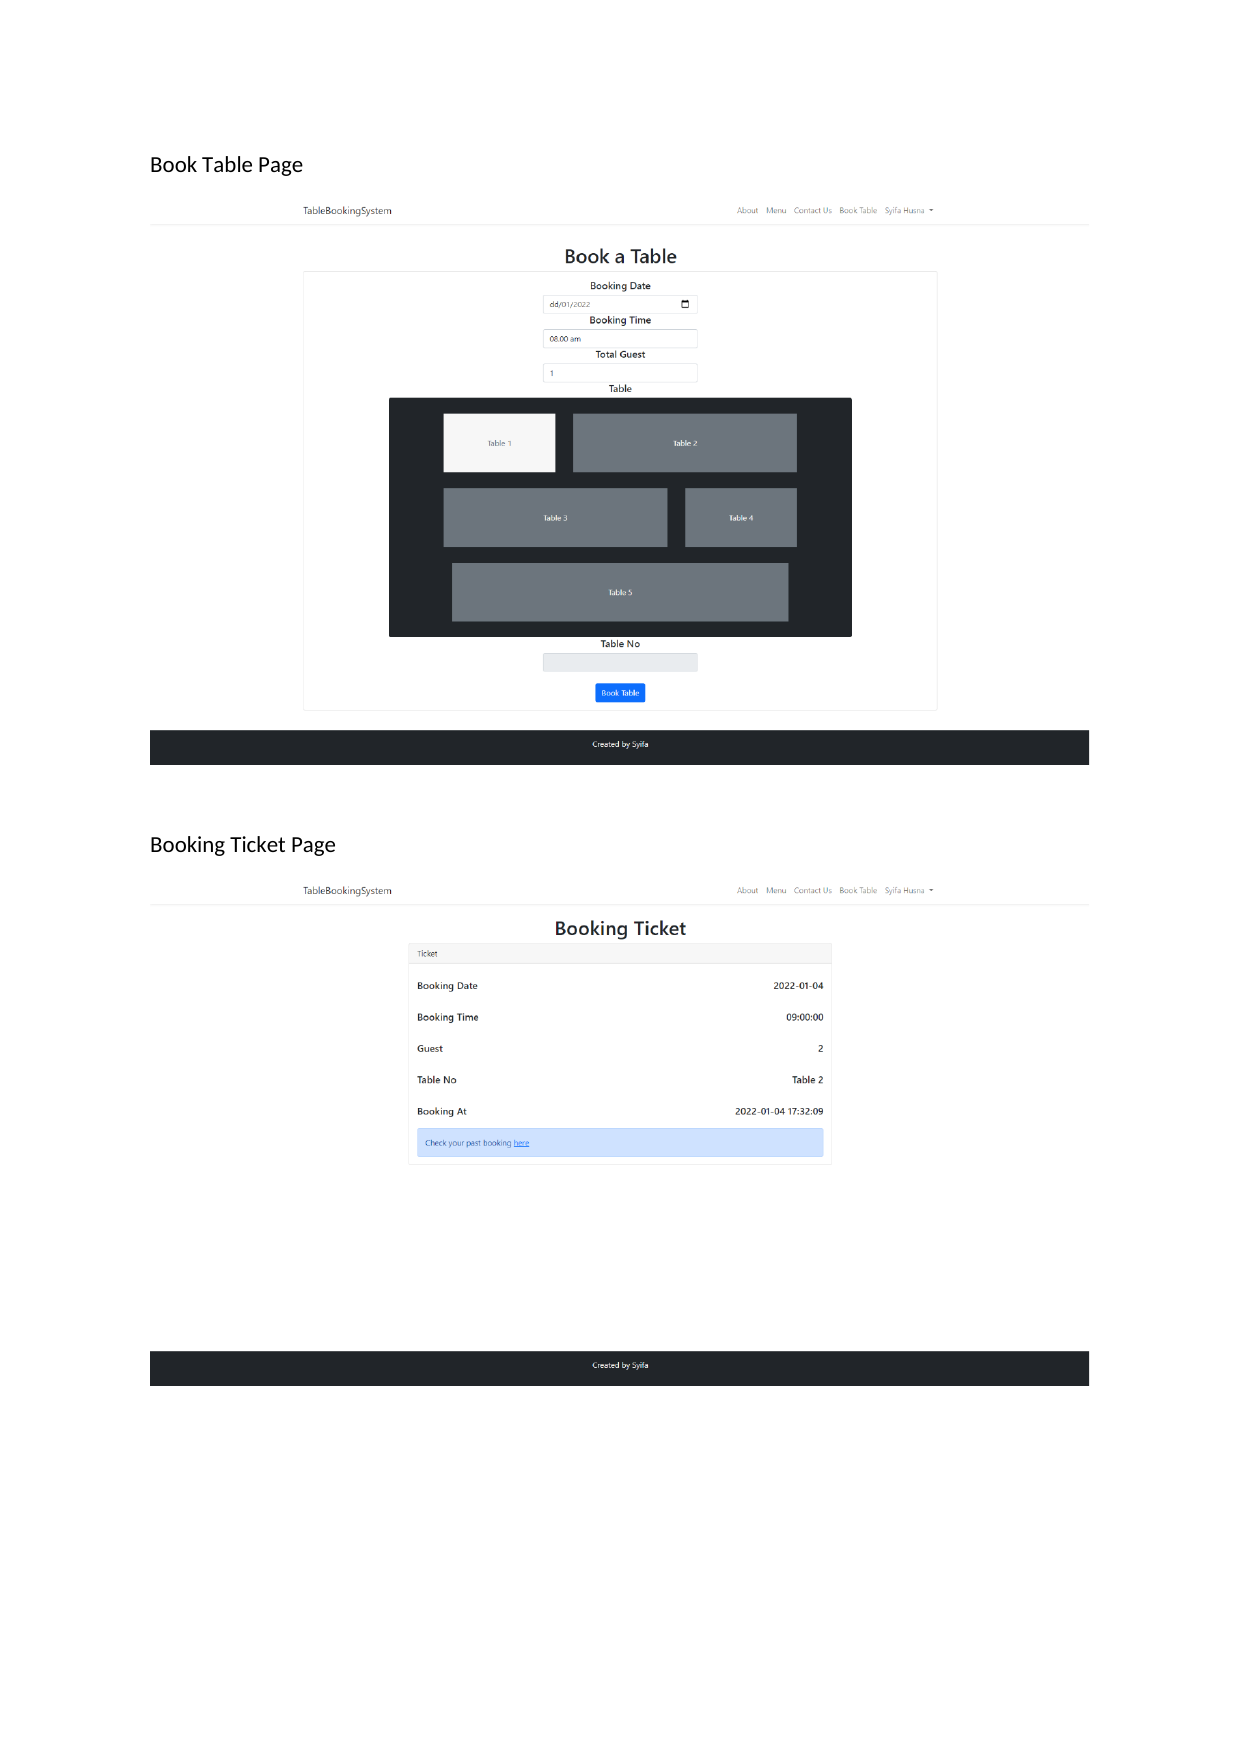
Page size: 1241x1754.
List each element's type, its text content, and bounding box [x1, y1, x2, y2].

picture [150, 196, 1090, 765]
picture [150, 876, 1090, 1386]
text Booking Ticket Page [150, 830, 1090, 858]
text Book Table Page [150, 150, 1090, 178]
